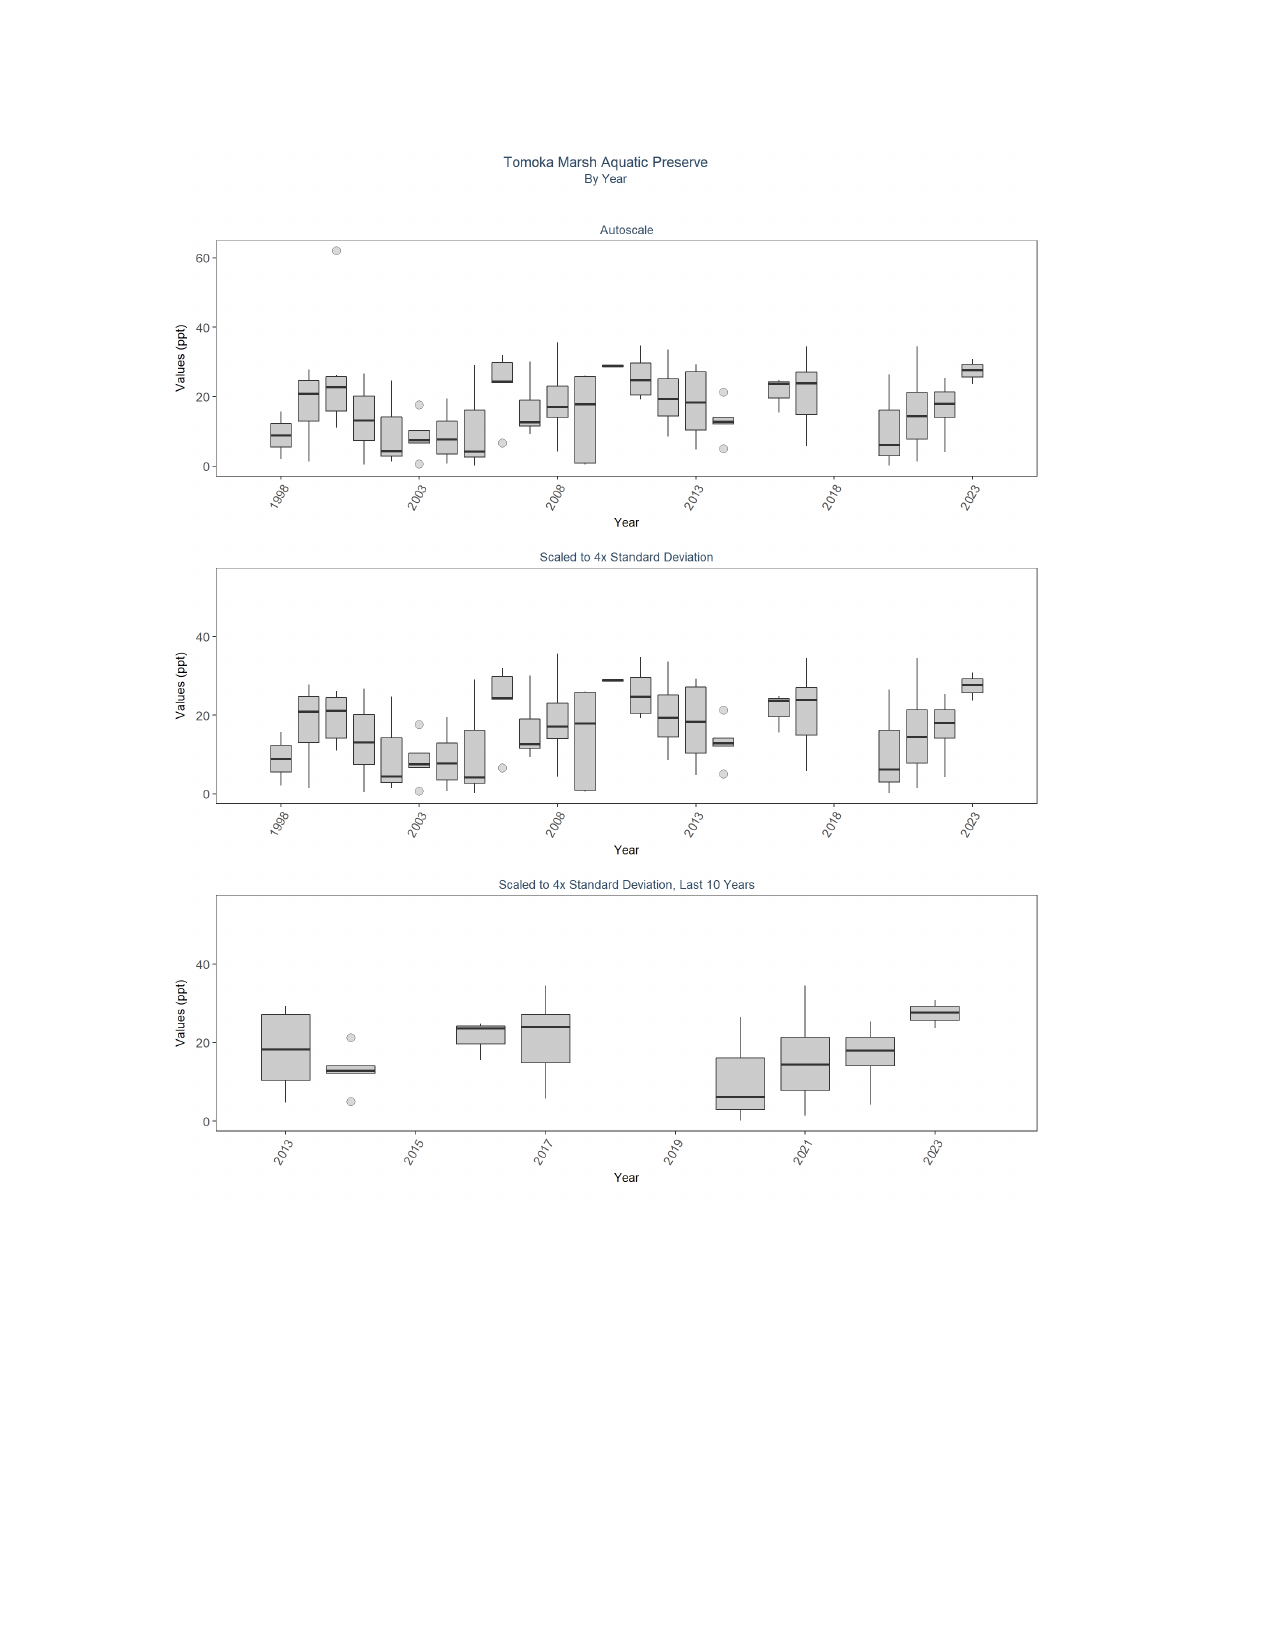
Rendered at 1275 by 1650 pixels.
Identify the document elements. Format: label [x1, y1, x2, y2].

picture [168, 150, 1044, 1200]
